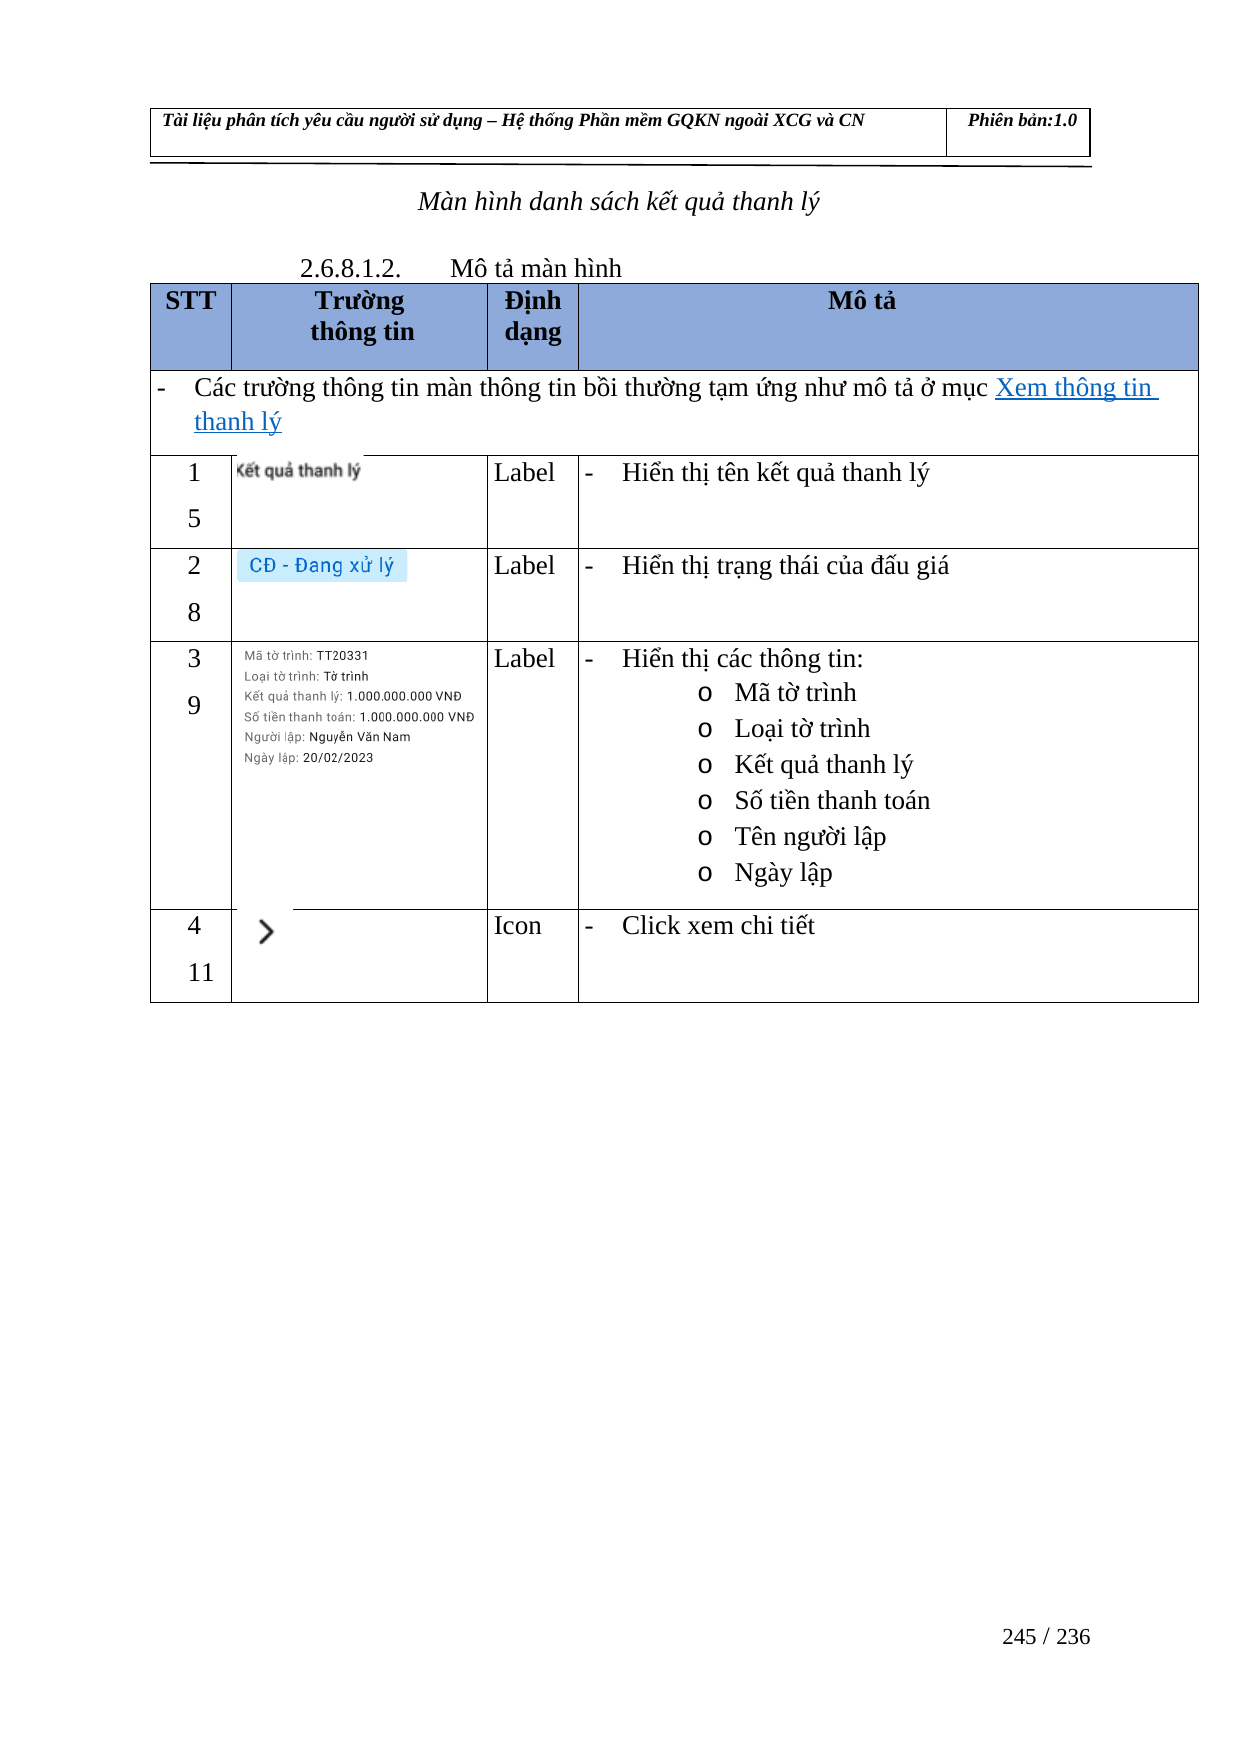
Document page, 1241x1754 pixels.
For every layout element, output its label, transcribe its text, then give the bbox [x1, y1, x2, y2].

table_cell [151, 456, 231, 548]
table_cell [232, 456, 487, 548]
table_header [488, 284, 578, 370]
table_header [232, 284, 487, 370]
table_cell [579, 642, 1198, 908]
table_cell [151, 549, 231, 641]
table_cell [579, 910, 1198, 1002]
text Màn hình danh sách kết quả thanh lý [150, 185, 1090, 217]
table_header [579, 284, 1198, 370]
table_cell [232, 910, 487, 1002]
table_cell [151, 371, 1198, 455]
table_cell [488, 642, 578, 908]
picture [237, 455, 364, 489]
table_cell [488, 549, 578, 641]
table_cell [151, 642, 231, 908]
picture [237, 642, 482, 766]
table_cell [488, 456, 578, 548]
picture [237, 909, 294, 963]
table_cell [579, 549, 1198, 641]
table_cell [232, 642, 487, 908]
subtitle Mô tả màn hình [300, 252, 1090, 283]
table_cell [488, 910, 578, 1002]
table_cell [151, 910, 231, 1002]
picture [237, 549, 408, 582]
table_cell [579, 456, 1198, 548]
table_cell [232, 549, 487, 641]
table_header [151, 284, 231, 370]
